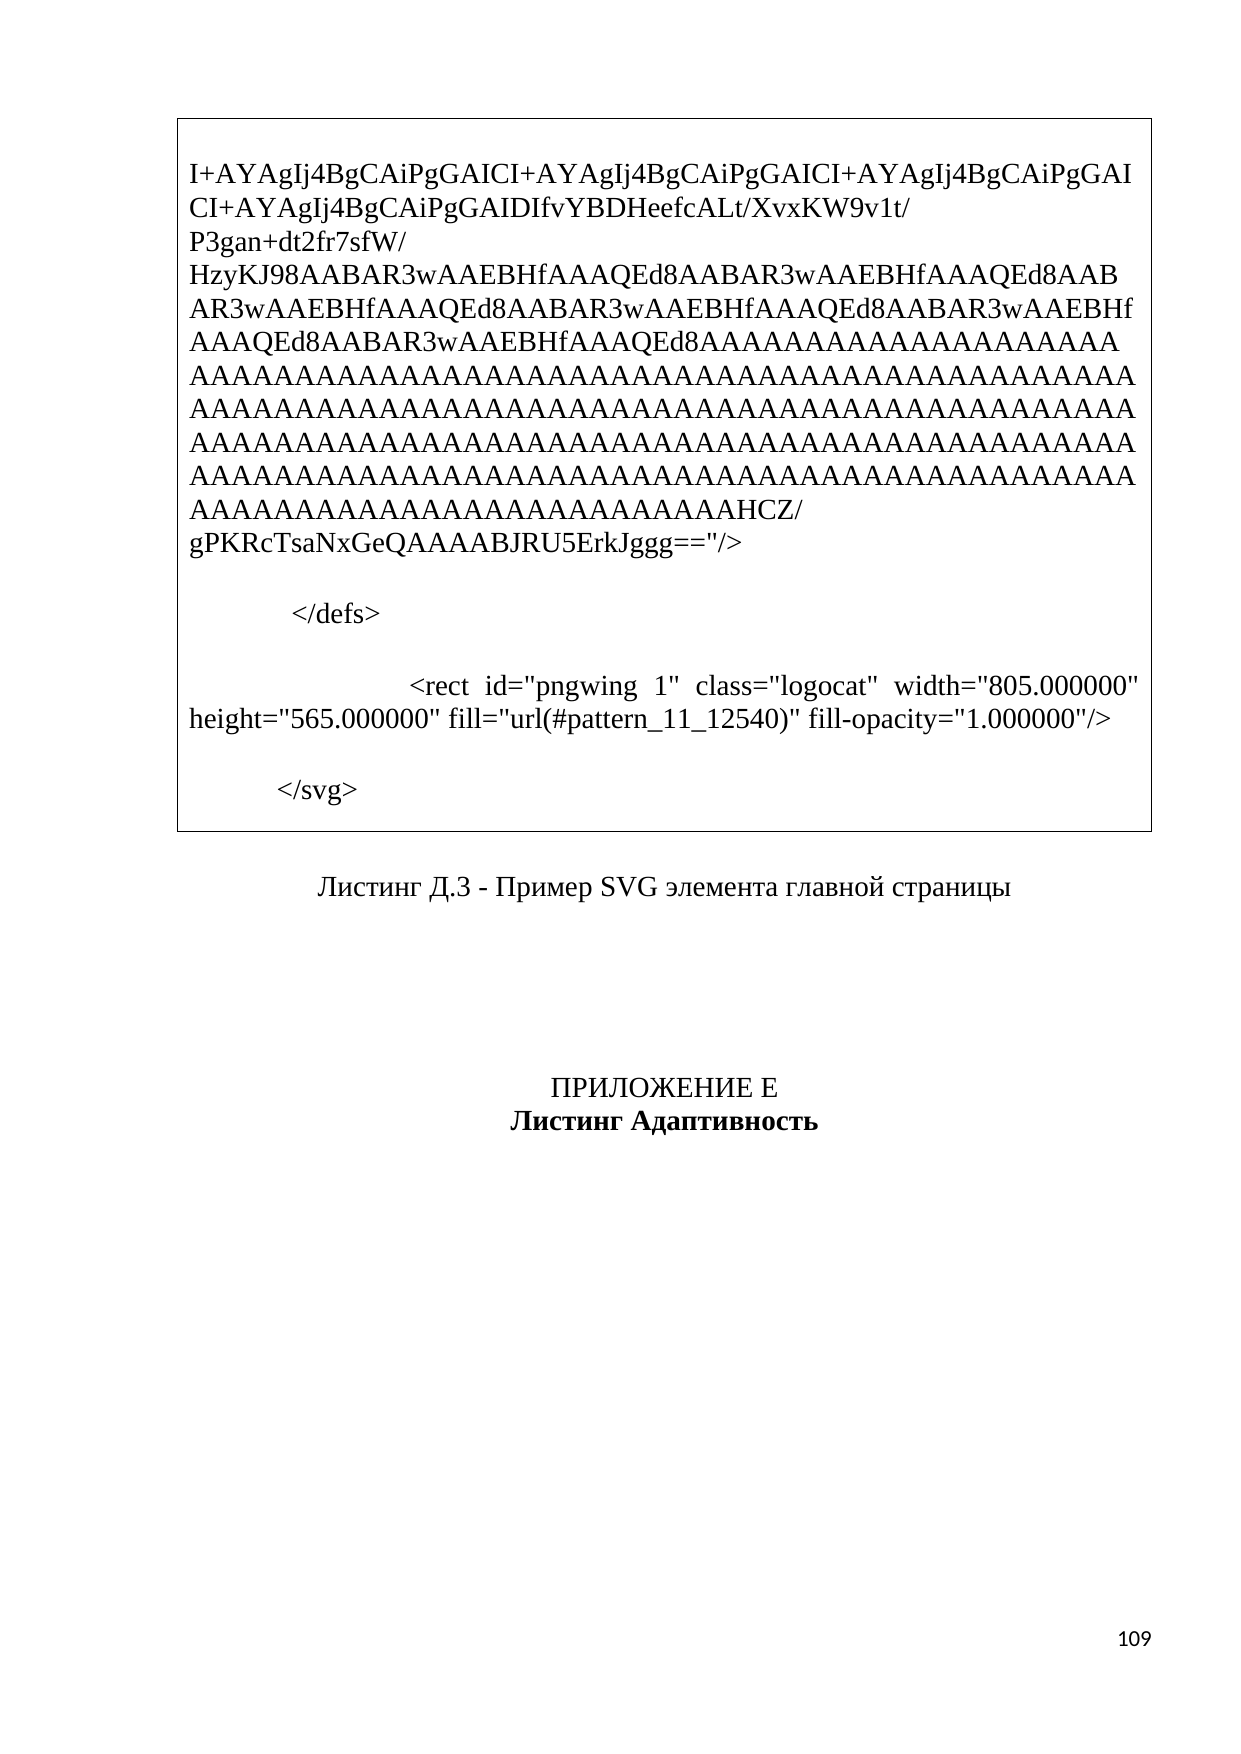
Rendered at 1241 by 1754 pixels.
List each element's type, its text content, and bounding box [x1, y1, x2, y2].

text ПРИЛОЖЕНИЕ Е [103, 1070, 1152, 1103]
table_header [178, 119, 1151, 831]
text Листинг Д.3 - Пример SVG элемента главной страницы [177, 869, 1152, 903]
text Листинг Адаптивность [103, 1103, 1152, 1137]
